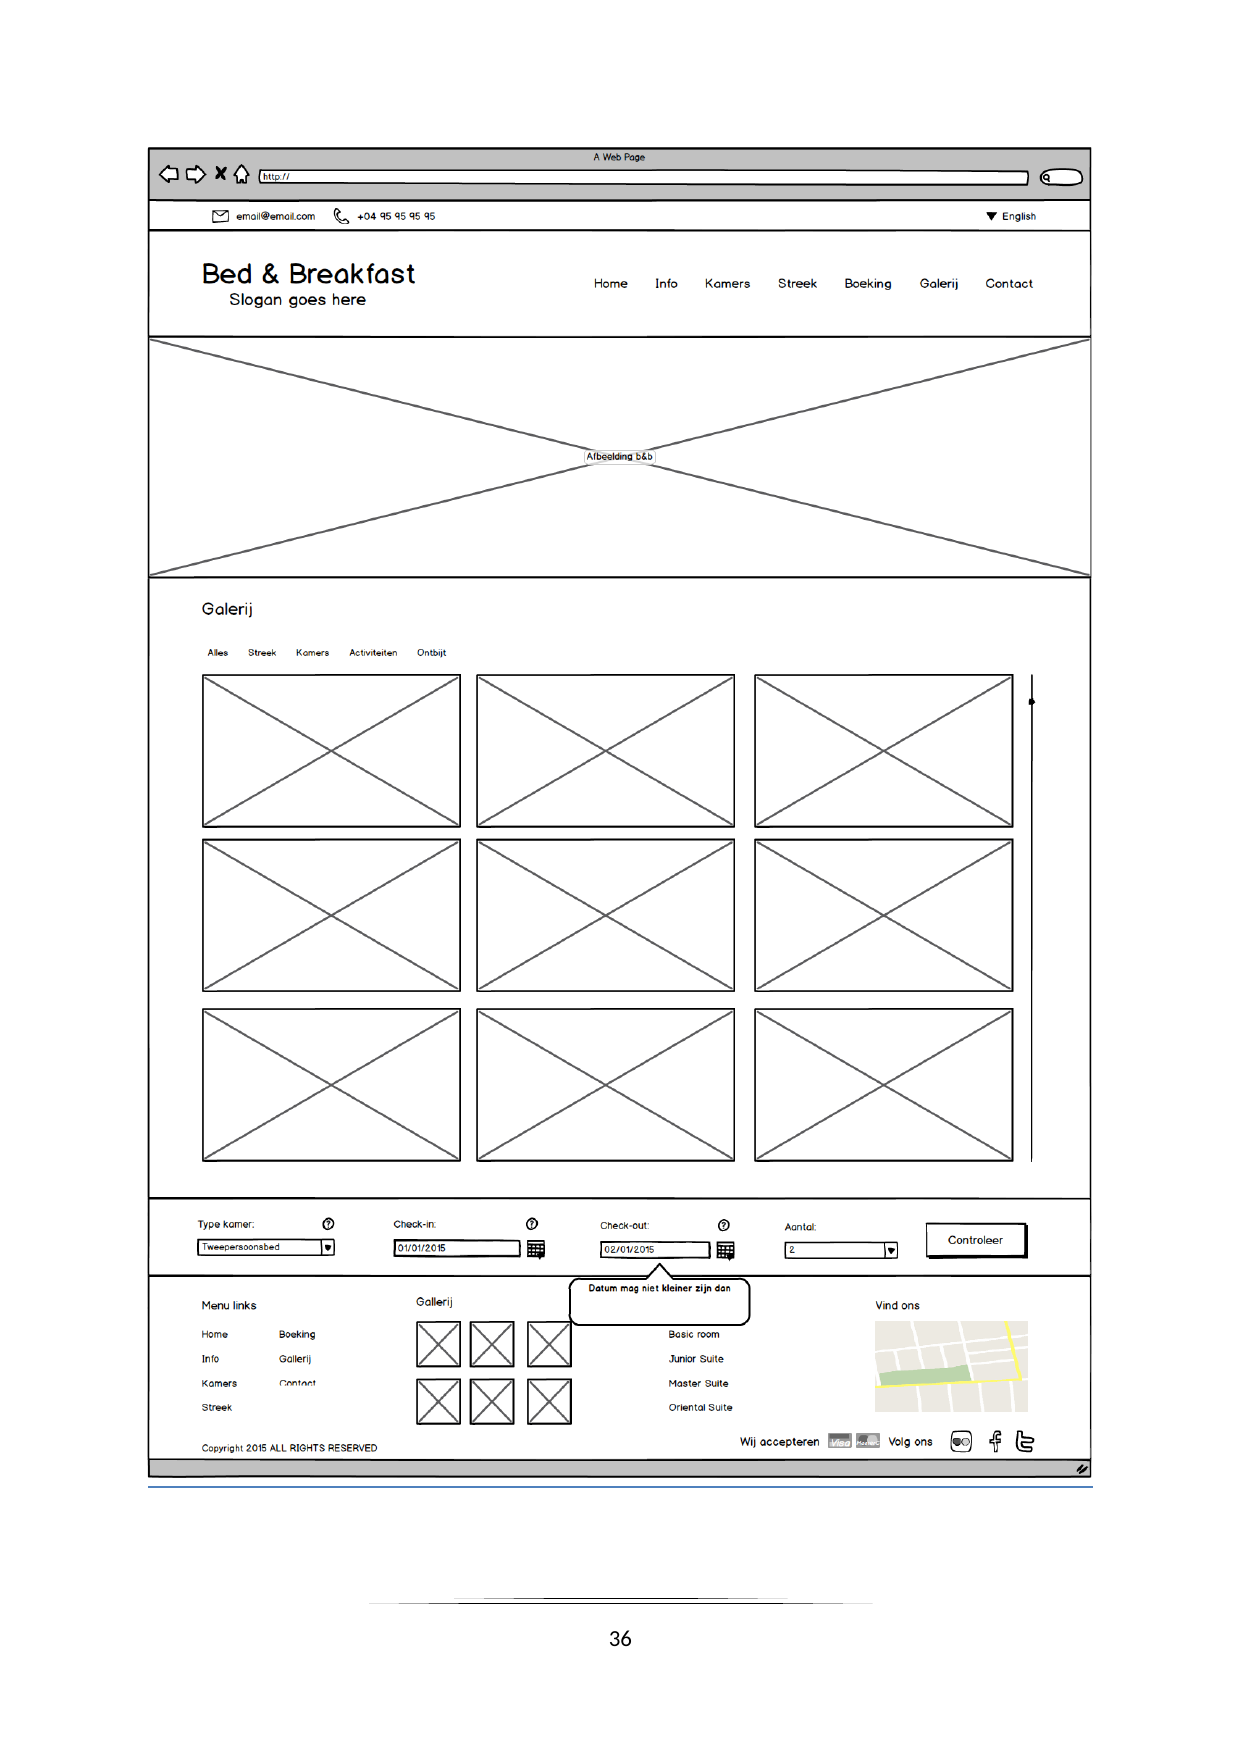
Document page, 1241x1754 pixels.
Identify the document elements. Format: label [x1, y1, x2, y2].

picture [147, 147, 1092, 1478]
